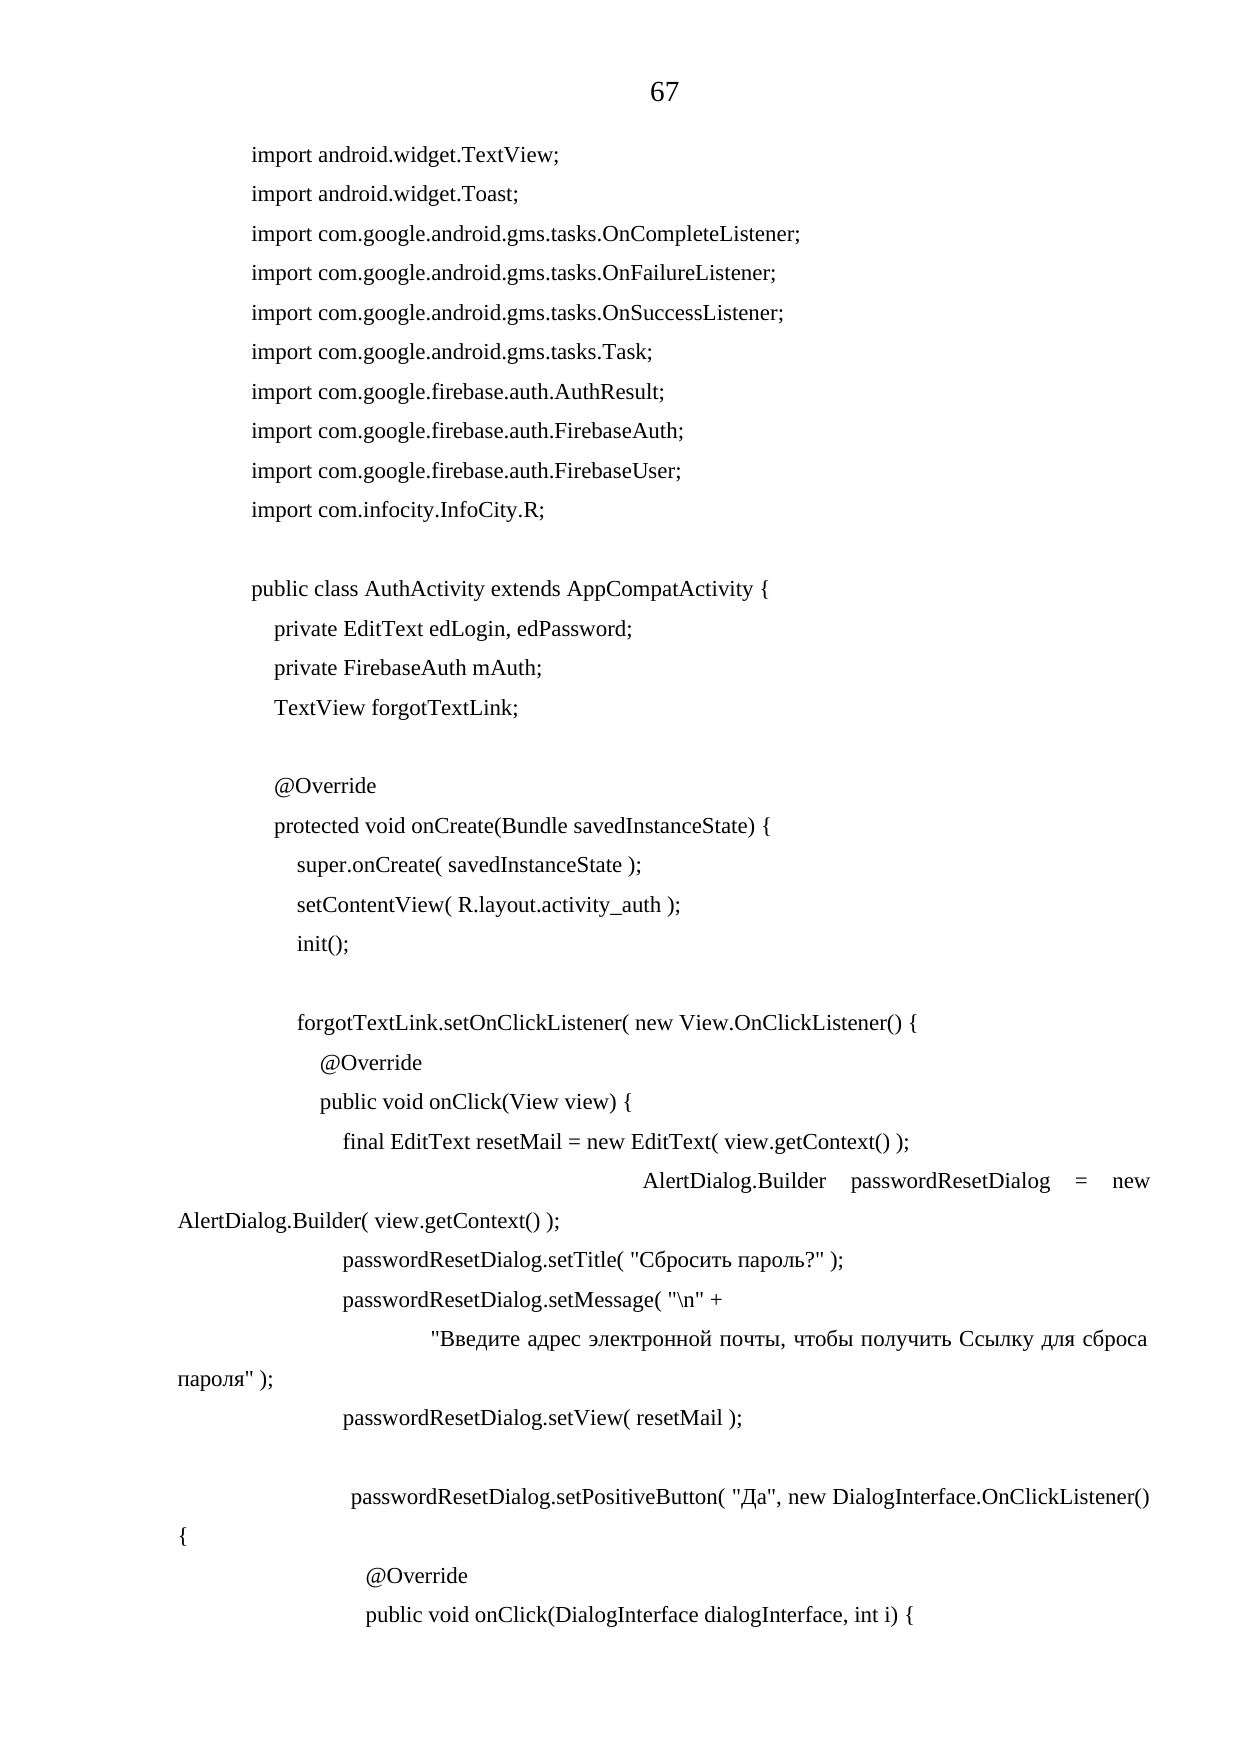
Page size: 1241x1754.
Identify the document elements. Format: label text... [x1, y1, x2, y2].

text @Override [177, 772, 1152, 799]
text protected void onCreate(Bundle savedInstanceState) { [177, 812, 1152, 838]
text import com.google.android.gms.tasks.OnCompleteListener; [177, 220, 1152, 246]
text AlertDialog.Builder passwordResetDialog = new AlertDialog.Builder( view.getContext() ); [177, 1167, 1152, 1233]
text passwordResetDialog.setPositiveButton( "Да", new DialogInterface.OnClickListener() { [177, 1483, 1152, 1549]
text super.onCreate( savedInstanceState ); [177, 851, 1152, 878]
text import com.google.firebase.auth.FirebaseAuth; [177, 417, 1152, 443]
text setContentView( R.layout.activity_auth ); [177, 891, 1152, 917]
text import com.infocity.InfoCity.R; [177, 496, 1152, 522]
text import com.google.firebase.auth.FirebaseUser; [177, 457, 1152, 483]
text passwordResetDialog.setView( resetMail ); [177, 1404, 1152, 1431]
text TextView forgotTextLink; [177, 693, 1152, 720]
text import com.google.android.gms.tasks.OnSuccessListener; [177, 299, 1152, 325]
text private FirebaseAuth mAuth; [177, 654, 1152, 680]
text init(); [177, 930, 1152, 957]
text import com.google.android.gms.tasks.Task; [177, 338, 1152, 364]
text "Введите адрес электронной почты, чтобы получить Ссылку для сброса пароля" ); [177, 1325, 1152, 1391]
text passwordResetDialog.setMessage( "\n" + [177, 1286, 1152, 1312]
text private EditText edLogin, edPassword; [177, 614, 1152, 641]
text forgotTextLink.setOnClickListener( new View.OnClickListener() { [177, 1009, 1152, 1036]
text public void onClick(View view) { [177, 1088, 1152, 1115]
text import android.widget.TextView; [177, 141, 1152, 167]
text final EditText resetMail = new EditText( view.getContext() ); [177, 1128, 1152, 1154]
text import com.google.firebase.auth.AuthResult; [177, 378, 1152, 404]
text @Override [177, 1049, 1152, 1075]
text @Override [177, 1562, 1152, 1588]
text import com.google.android.gms.tasks.OnFailureListener; [177, 259, 1152, 286]
text import android.widget.Toast; [177, 180, 1152, 207]
text passwordResetDialog.setTitle( "Сбросить пароль?" ); [177, 1246, 1152, 1273]
text public void onClick(DialogInterface dialogInterface, int i) { [177, 1602, 1152, 1628]
text public class AuthActivity extends AppCompatActivity { [177, 575, 1152, 601]
